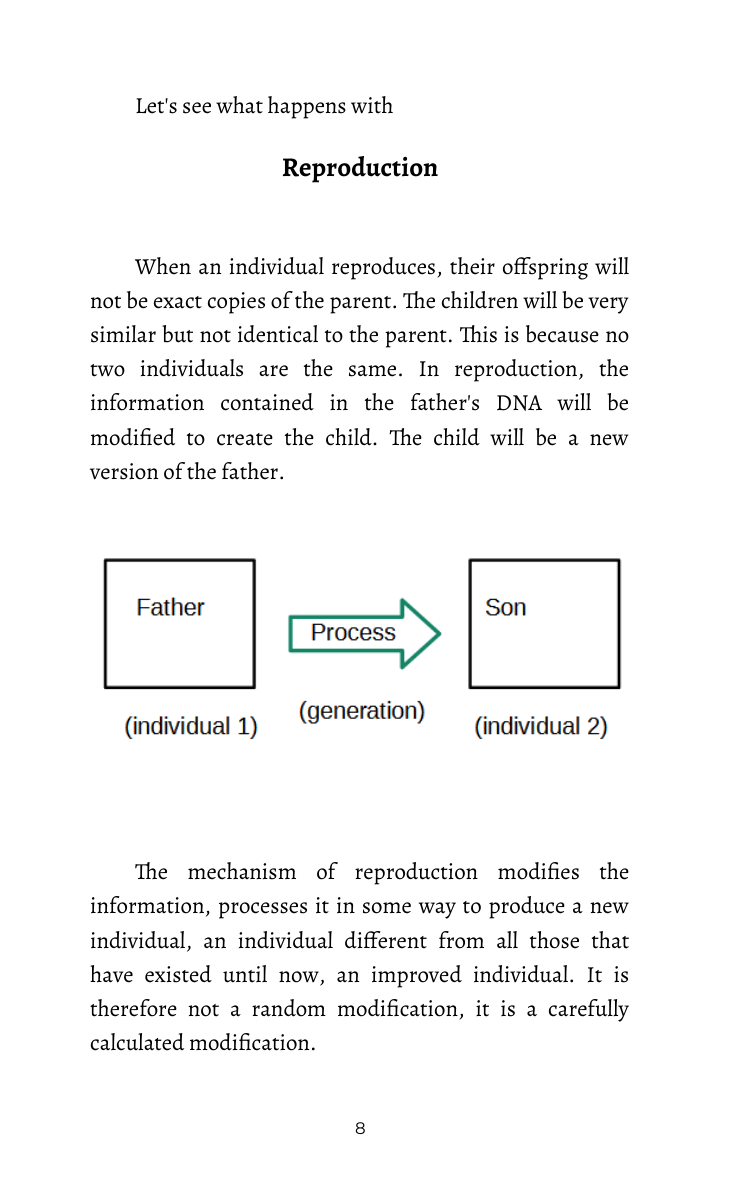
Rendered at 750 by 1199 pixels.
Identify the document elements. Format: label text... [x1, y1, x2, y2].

picture [90, 549, 630, 745]
subtitle Reproduction [90, 149, 630, 186]
text The mechanism of reproduction modifies the information, processes it in some way to produce a new individual, an individual different from all those that have existed until now, an improved individual. It is therefore not a random modification, it is a carefully calculated modification. [90, 856, 630, 1058]
text Let's see what happens with [90, 90, 630, 121]
text When an individual reproduces, their offspring will not be exact copies of the parent. The children will be very similar but not identical to the parent. This is because no two individuals are the same. In reproduction, the information contained in the father's DNA will be modified to create the child. The child will be a new version of the father. [90, 251, 630, 487]
